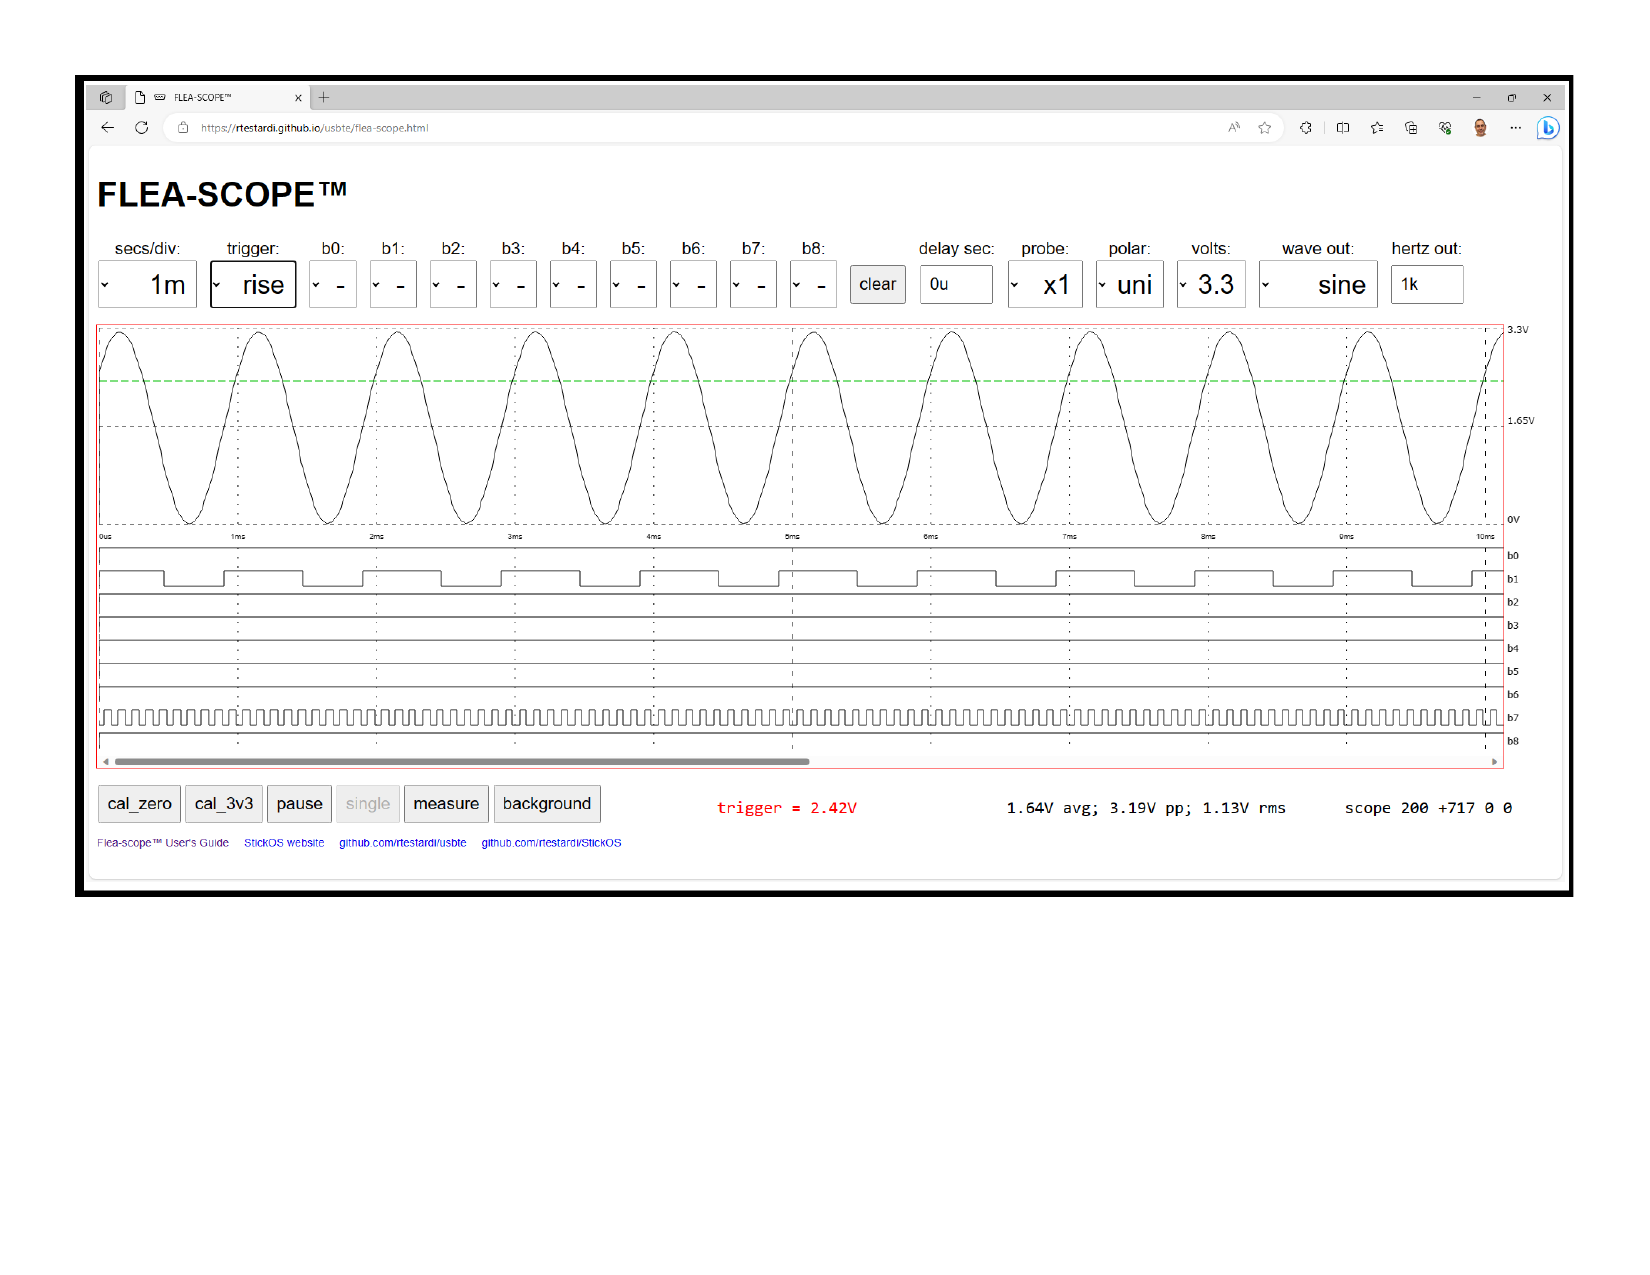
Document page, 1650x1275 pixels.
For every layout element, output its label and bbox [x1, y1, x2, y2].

picture [75, 75, 1574, 897]
